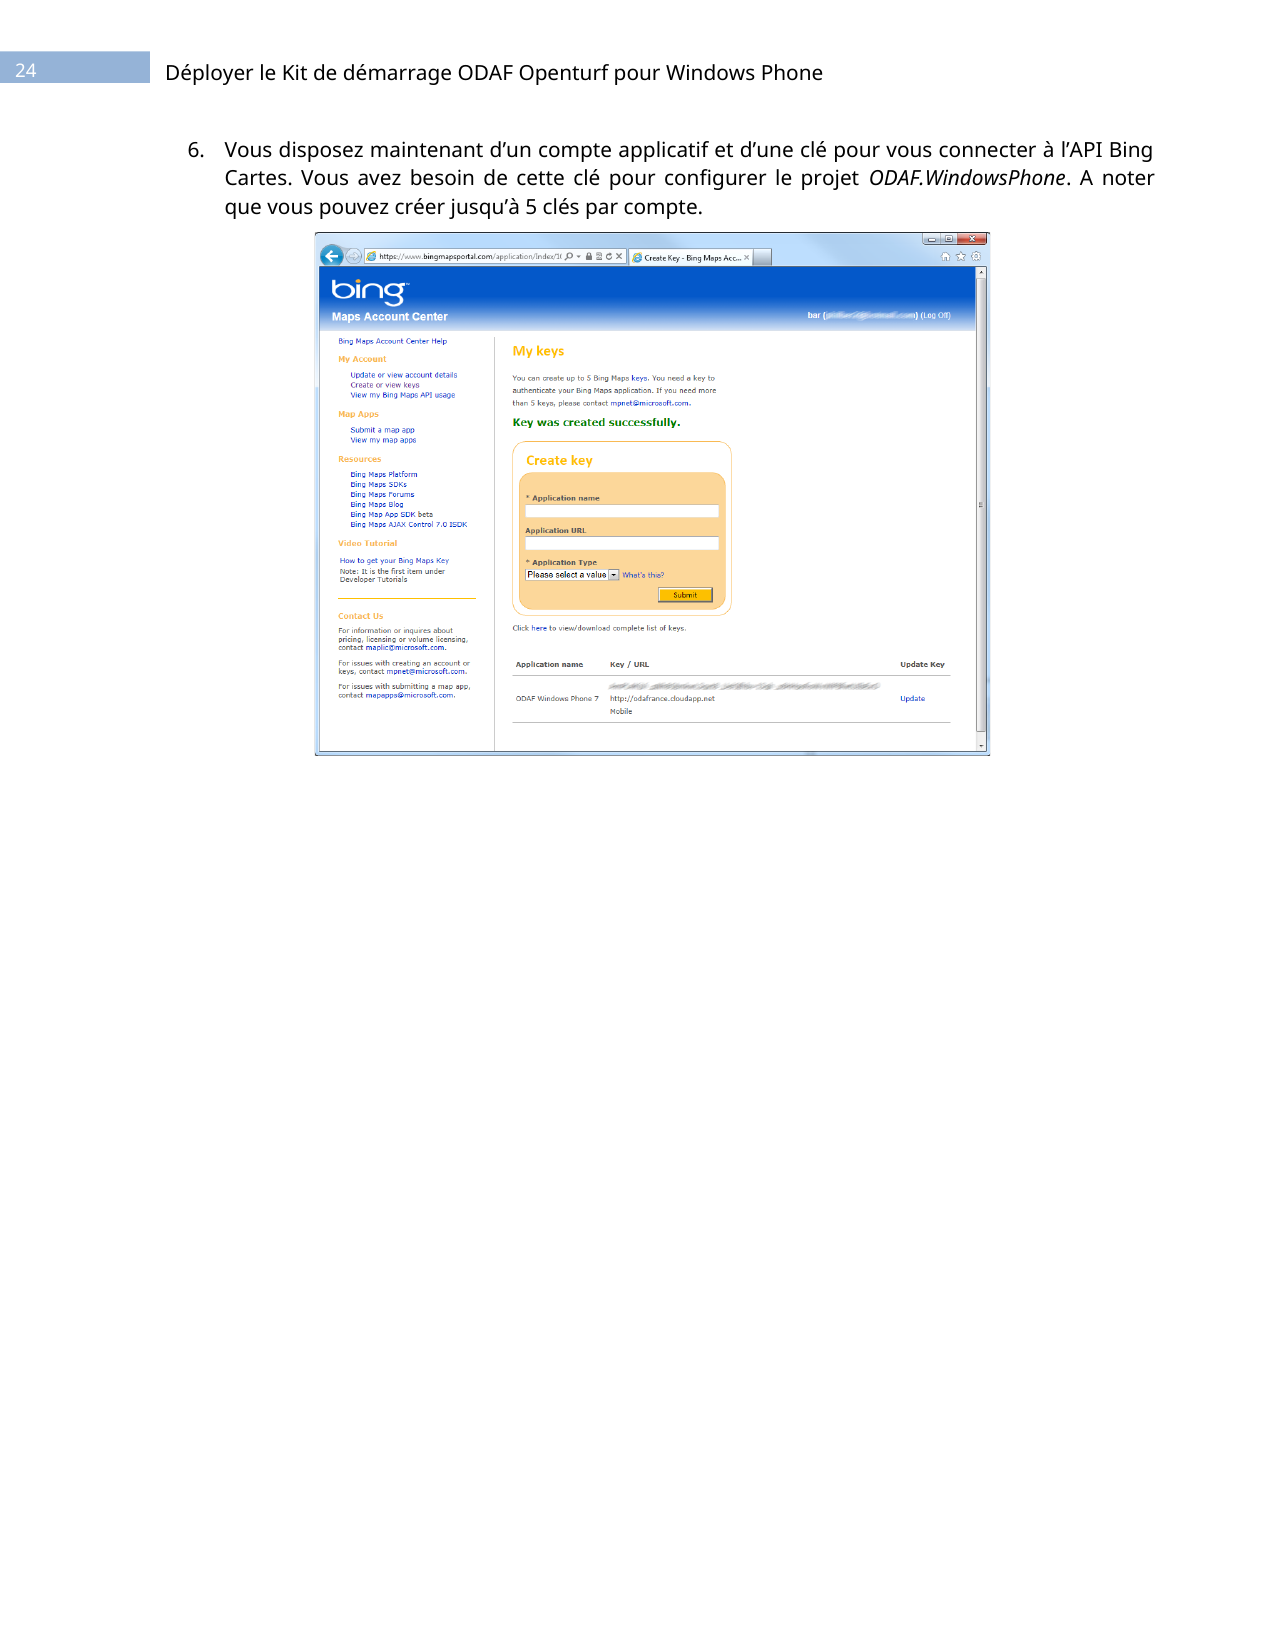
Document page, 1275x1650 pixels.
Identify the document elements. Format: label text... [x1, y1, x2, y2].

list Vous disposez maintenant d’un compte applicatif et d’une clé pour vous connecter à l’API Bing Cartes. Vous avez besoin de cette clé pour configurer le projet ODAF.WindowsPhone. A noter que vous pouvez créer jusqu’à 5 clés par compte. [187, 135, 1155, 220]
picture [314, 232, 991, 756]
